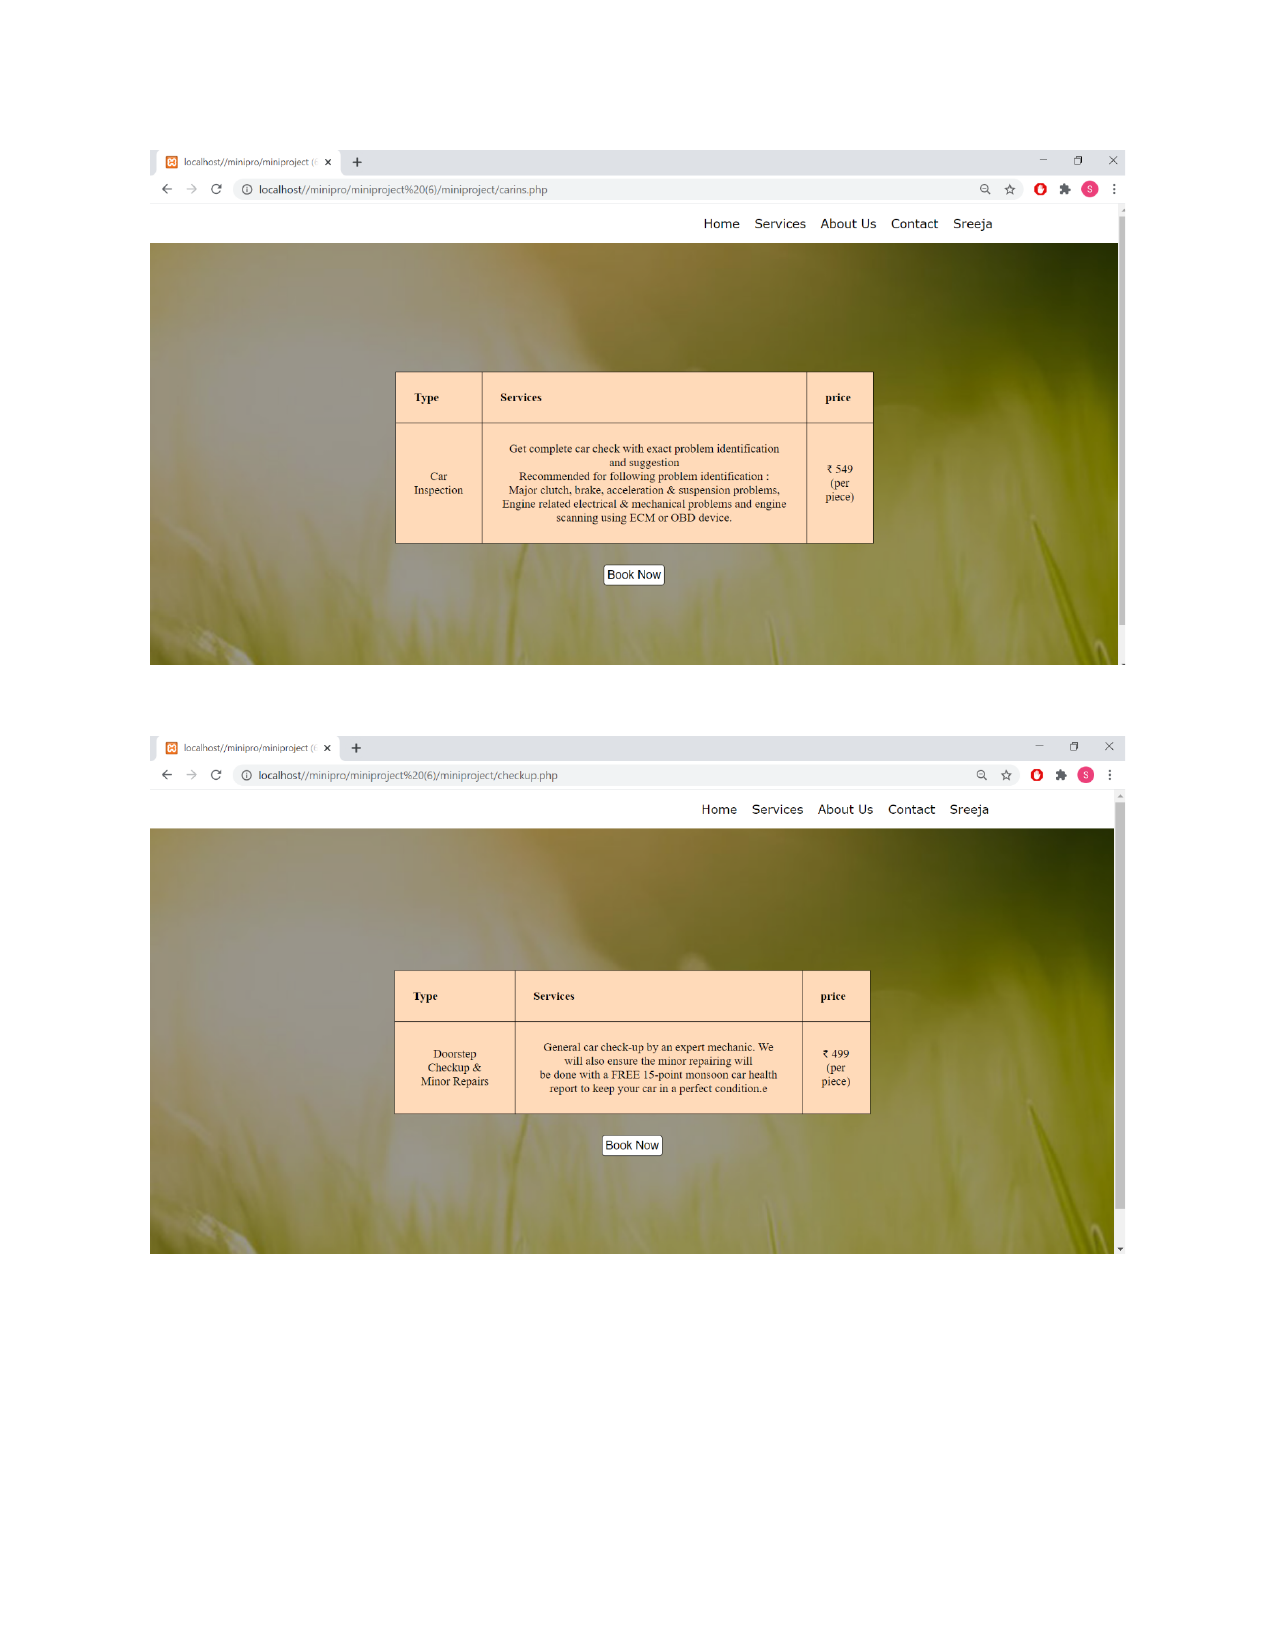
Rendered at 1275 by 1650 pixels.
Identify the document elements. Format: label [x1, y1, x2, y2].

picture [150, 736, 1125, 1254]
picture [150, 150, 1125, 665]
